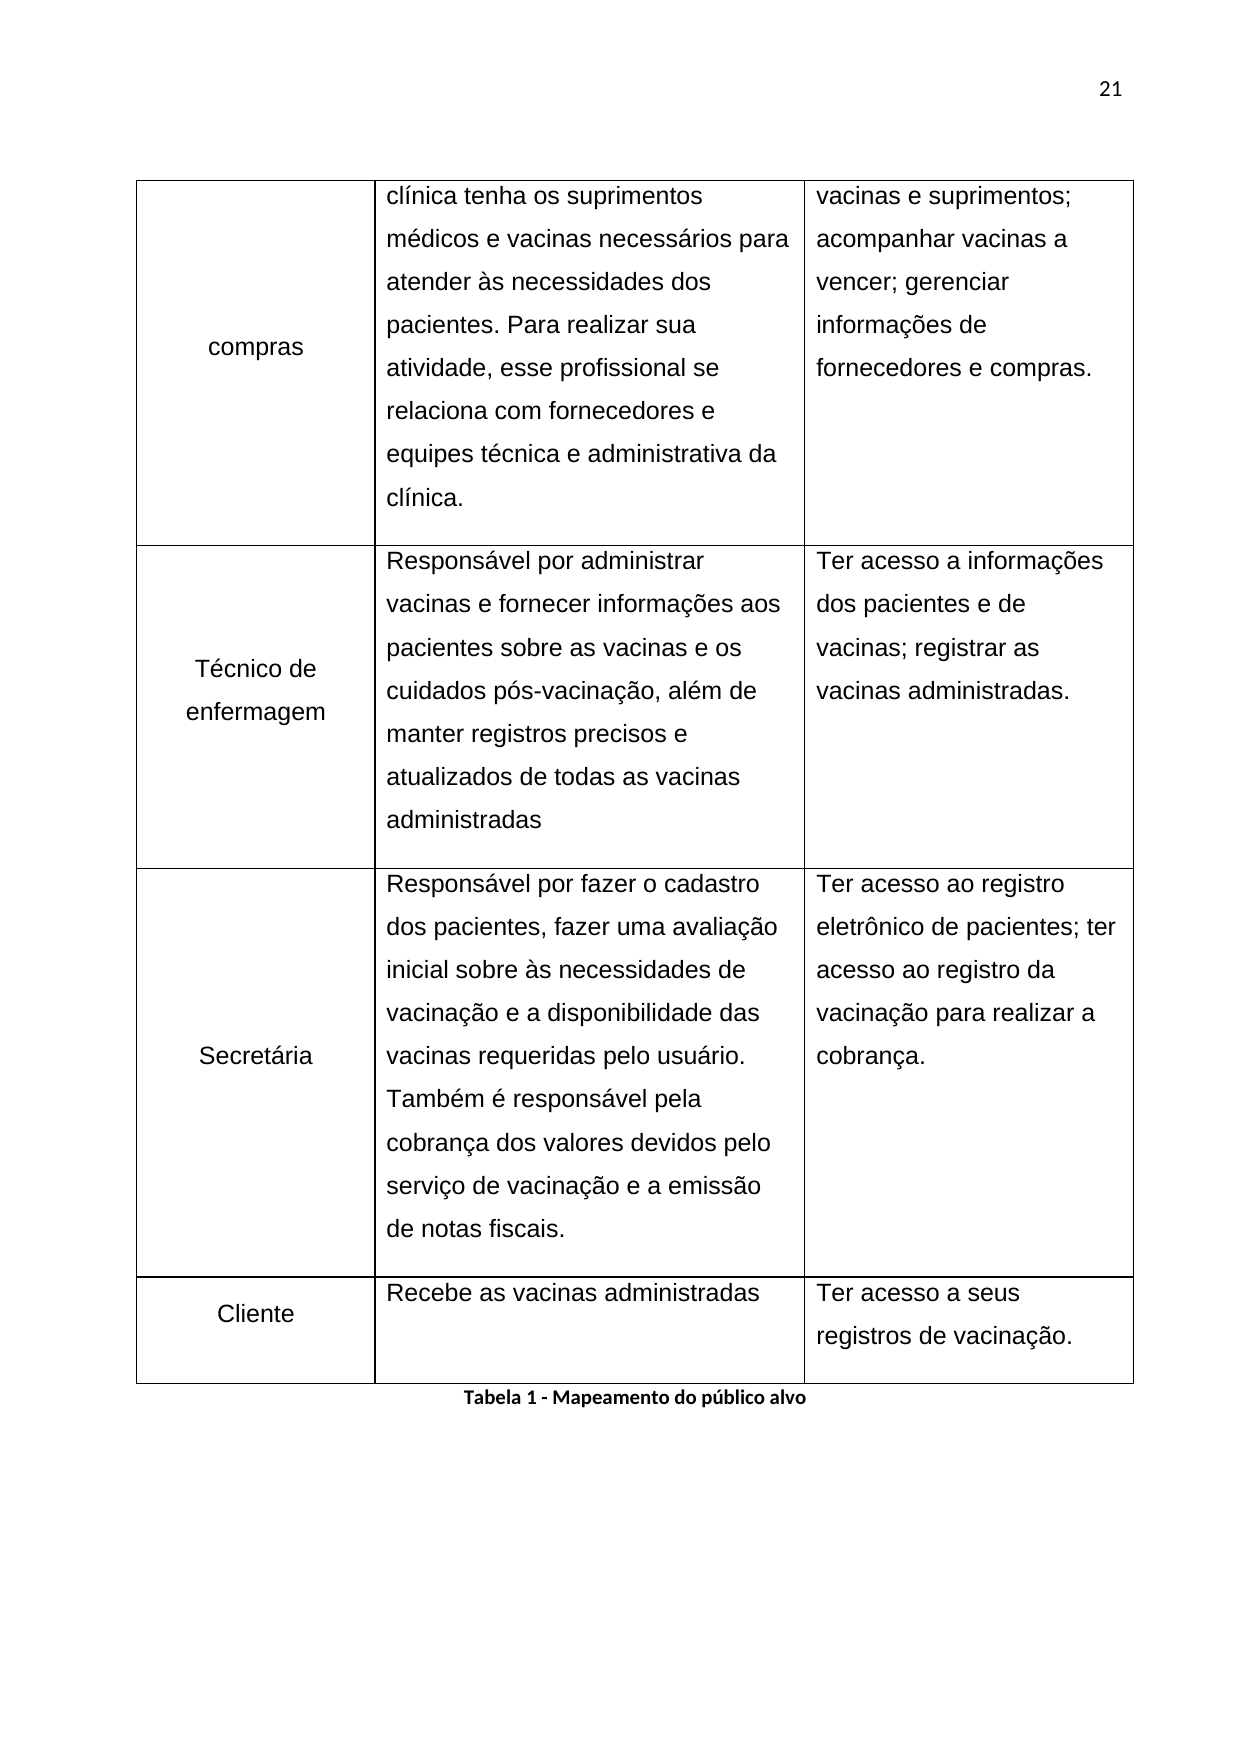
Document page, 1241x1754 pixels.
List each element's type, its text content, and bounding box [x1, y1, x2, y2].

table_cell Ter acesso a seus registros de vacinação. [805, 1278, 1133, 1383]
table_cell Secretária [137, 869, 374, 1276]
table_cell Ter acesso a informações dos pacientes e de vacinas; registrar as vacinas administradas. [805, 546, 1133, 868]
table_cell Cliente [137, 1278, 374, 1383]
table_cell Responsável por administrar vacinas e fornecer informações aos pacientes sobre as vacinas e os cuidados pós-vacinação, além de manter registros precisos e atualizados de todas as vacinas administradas [376, 546, 804, 868]
table_cell Analista de compras [137, 181, 374, 545]
table_cell Técnico de enfermagem [137, 546, 374, 868]
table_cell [805, 181, 1133, 545]
table_cell Recebe as vacinas administradas [376, 1278, 804, 1383]
table_cell Responsável por fazer o cadastro dos pacientes, fazer uma avaliação inicial sobre às necessidades de vacinação e a disponibilidade das vacinas requeridas pelo usuário. Também é responsável pela cobrança dos valores devidos pelo serviço de vacinação e a emissão de notas fiscais. [376, 869, 804, 1276]
table_cell Ter acesso ao registro eletrônico de pacientes; ter acesso ao registro da vacinação para realizar a cobrança. [805, 869, 1133, 1276]
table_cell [376, 181, 804, 545]
